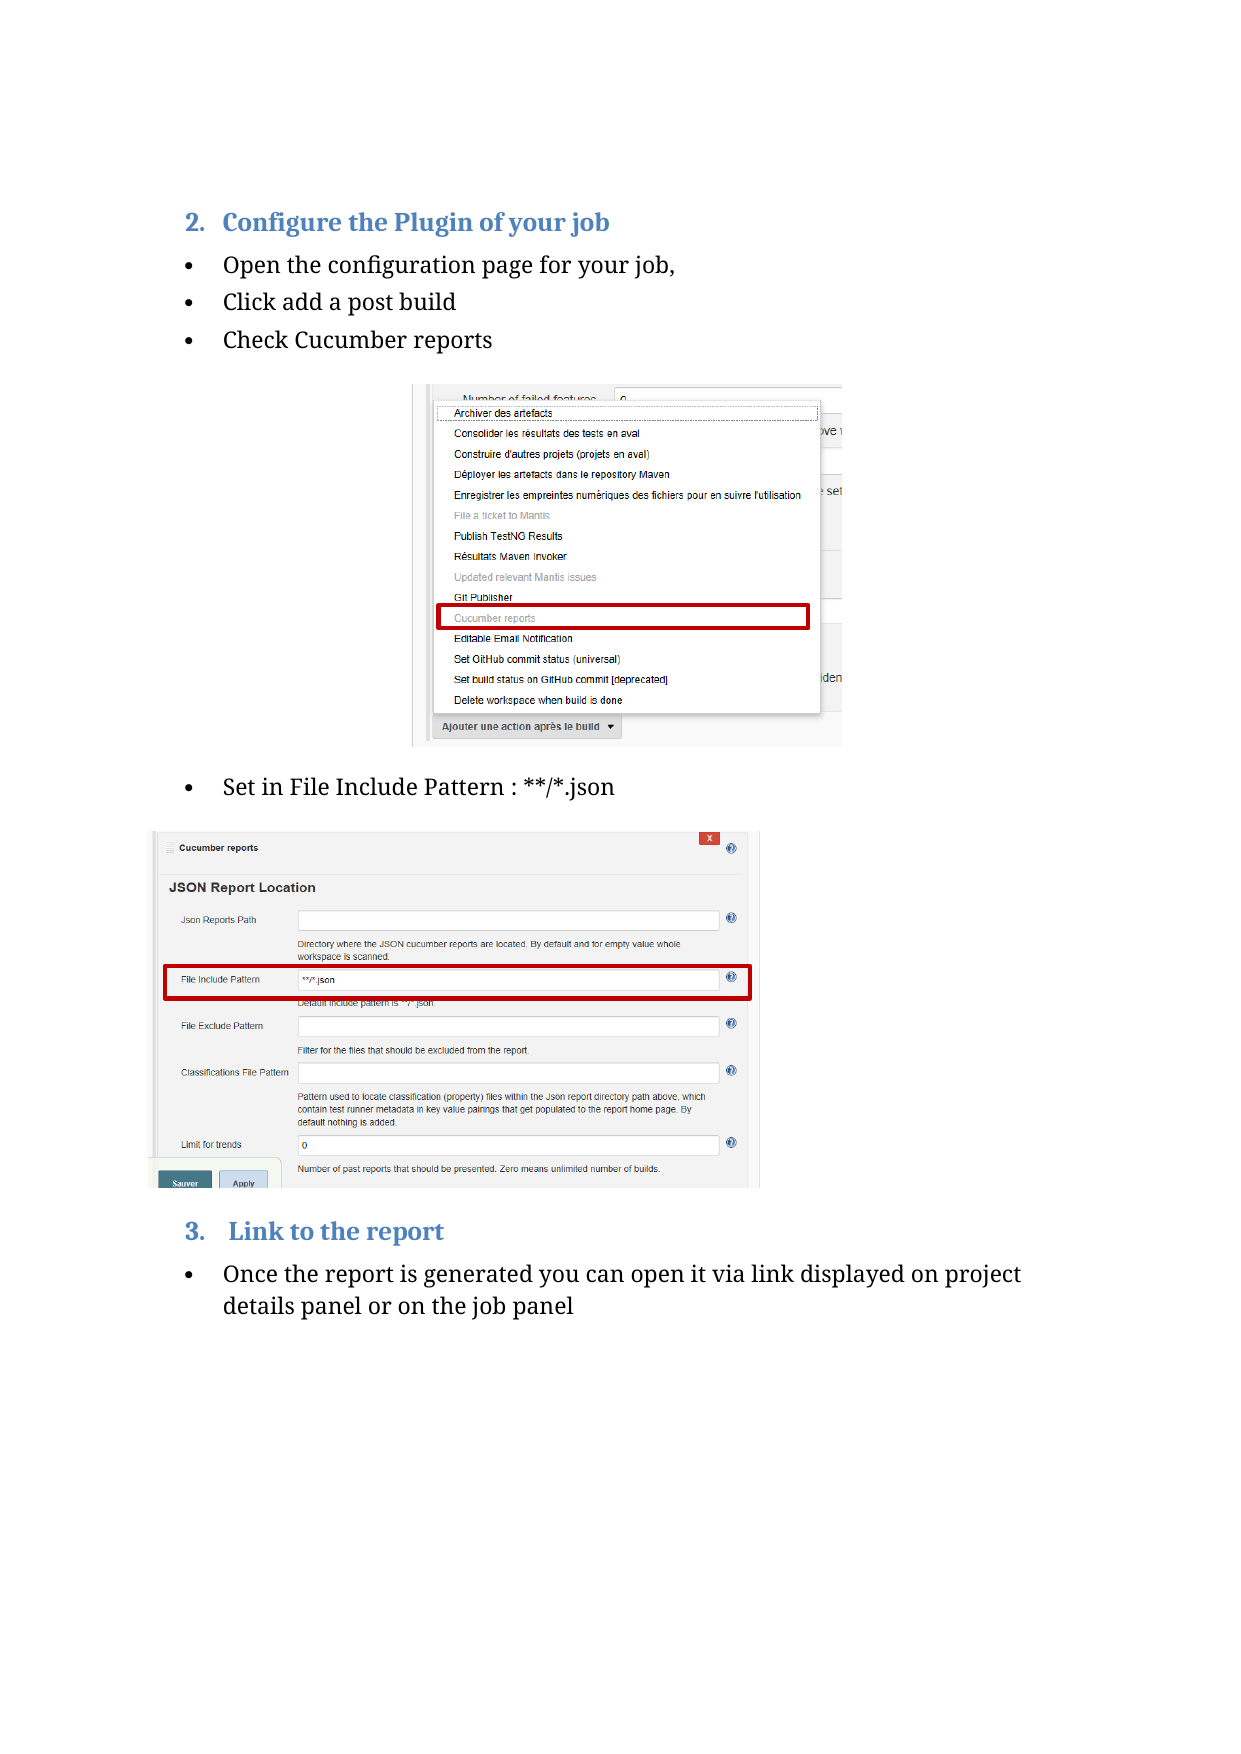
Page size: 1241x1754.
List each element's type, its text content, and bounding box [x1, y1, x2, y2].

list Check Cucumber reports [185, 324, 1093, 355]
list Click add a post build [185, 286, 1093, 317]
subtitle Configure the Plugin of your job [185, 207, 1093, 238]
subtitle Link to the report [185, 1216, 1093, 1248]
picture [398, 384, 842, 747]
list Set in File Include Pattern : **/*.json [185, 771, 1093, 802]
list Once the report is generated you can open it via link displayed on project details panel or on the job panel [185, 1258, 1093, 1321]
list Open the configuration page for your job, [185, 249, 1093, 280]
picture [147, 831, 765, 1188]
